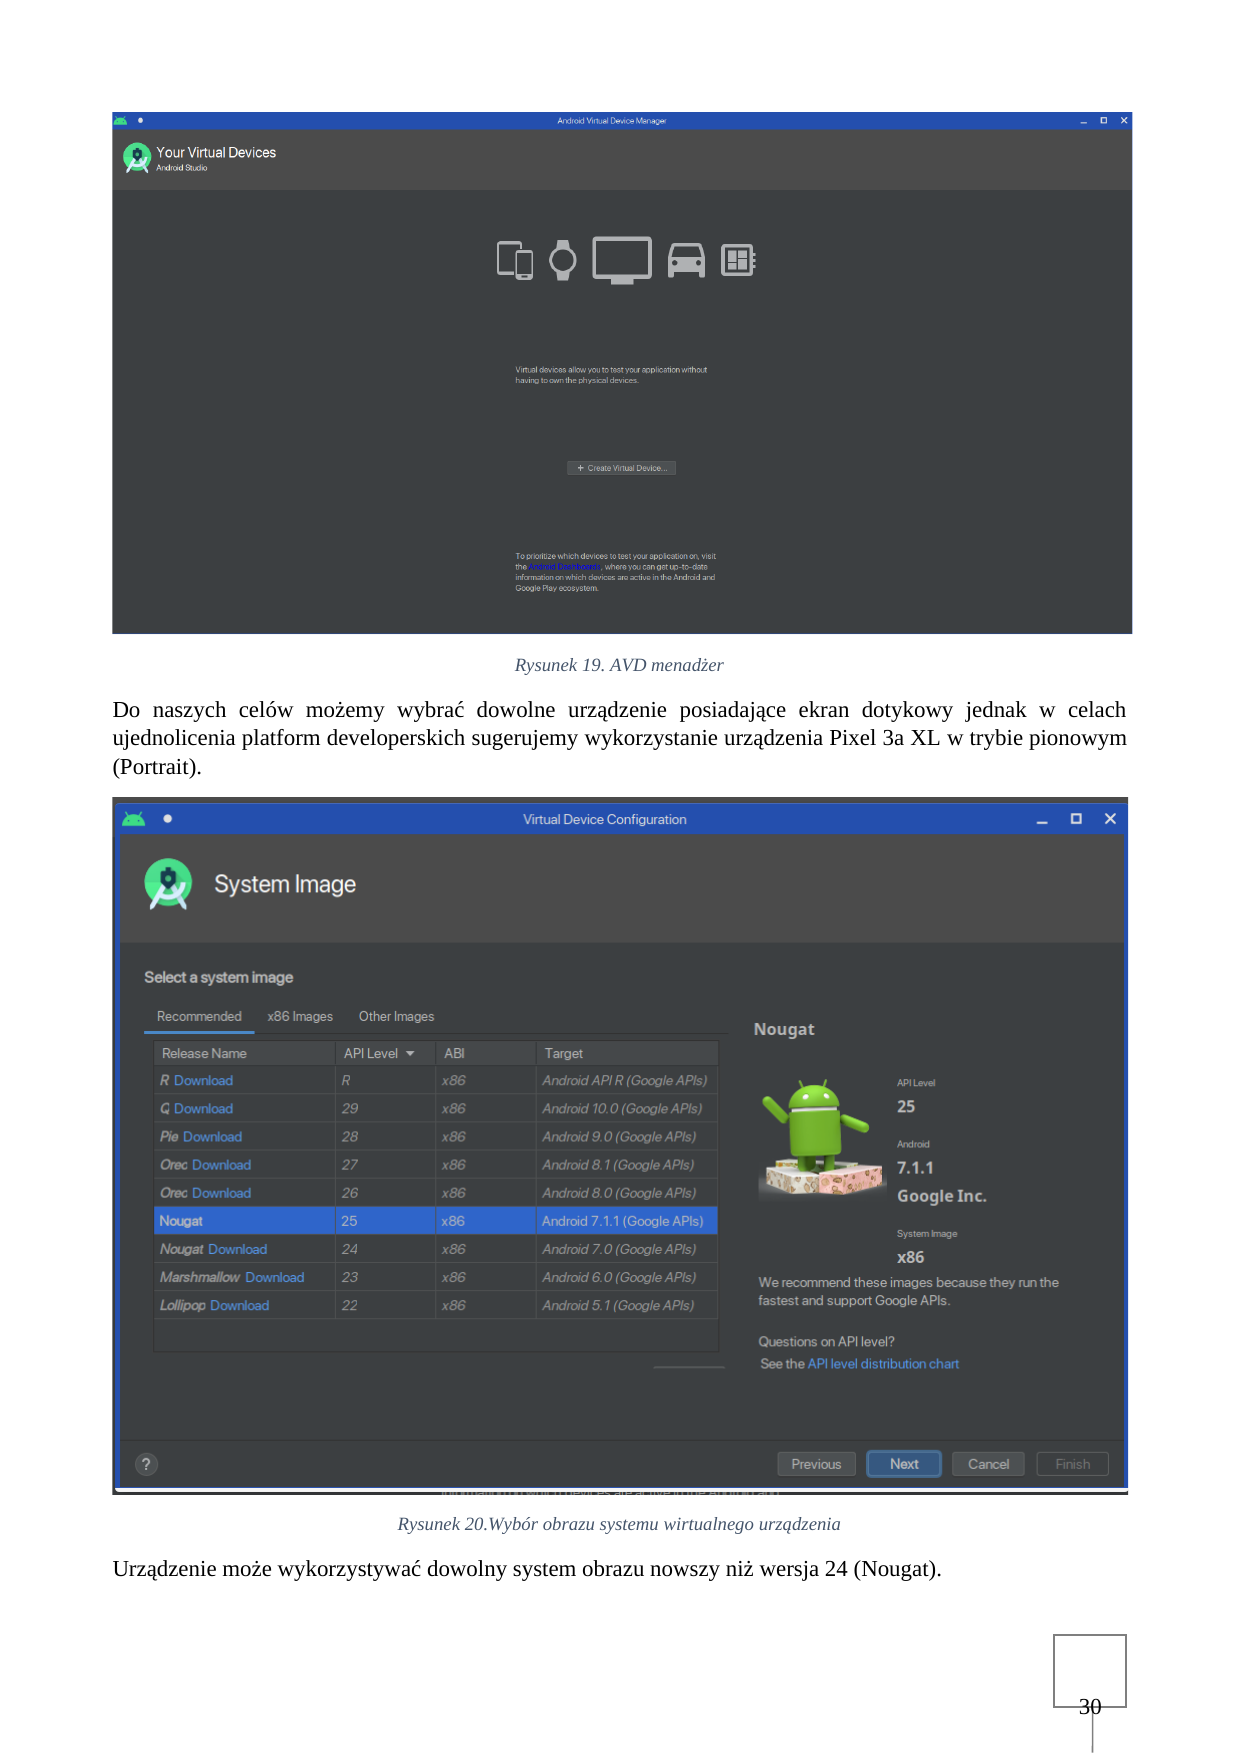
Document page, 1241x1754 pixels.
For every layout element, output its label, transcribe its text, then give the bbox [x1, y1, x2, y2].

text Do naszych celów możemy wybrać dowolne urządzenie posiadające ekran dotykowy jednak w celach ujednolicenia platform developerskich sugerujemy wykorzystanie urządzenia Pixel 3a XL w trybie pionowym (Portrait). [112, 696, 1128, 779]
text Urządzenie może wykorzystywać dowolny system obrazu nowszy niż wersja 24 (Nougat). [112, 1556, 1128, 1582]
text Rysunek 19. AVD menadżer [112, 653, 1128, 675]
picture [112, 112, 1133, 635]
picture [112, 797, 1129, 1495]
text Rysunek 20.Wybór obrazu systemu wirtualnego urządzenia [112, 1513, 1128, 1535]
